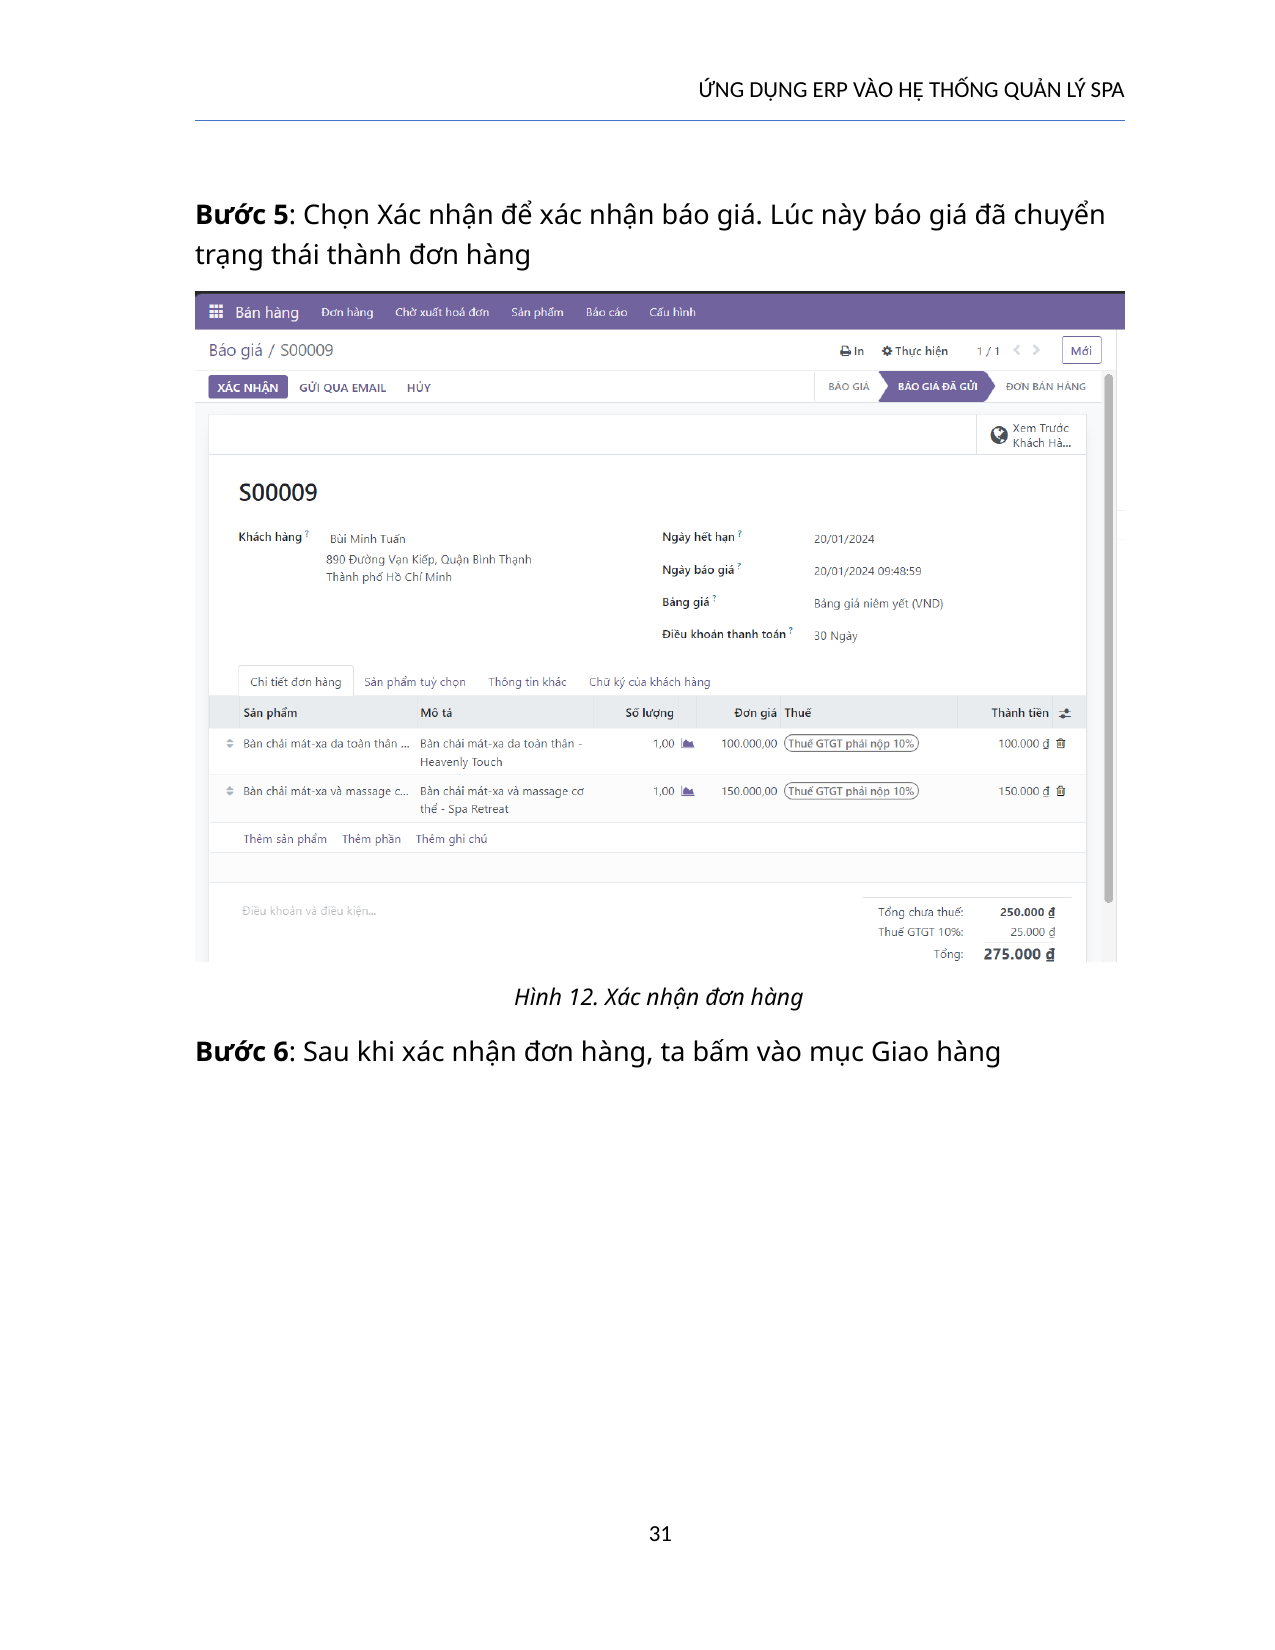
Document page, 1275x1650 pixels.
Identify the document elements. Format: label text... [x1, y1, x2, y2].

picture [195, 291, 1125, 962]
text Bước 6: Sau khi xác nhận đơn hàng, ta bấm vào mục Giao hàng [195, 1033, 1125, 1069]
text Hình 12. Xác nhận đơn hàng [195, 981, 1125, 1012]
text Bước 5: Chọn Xác nhận để xác nhận báo giá. Lúc này báo giá đã chuyển trạng thái thành đơn hàng [195, 196, 1125, 272]
